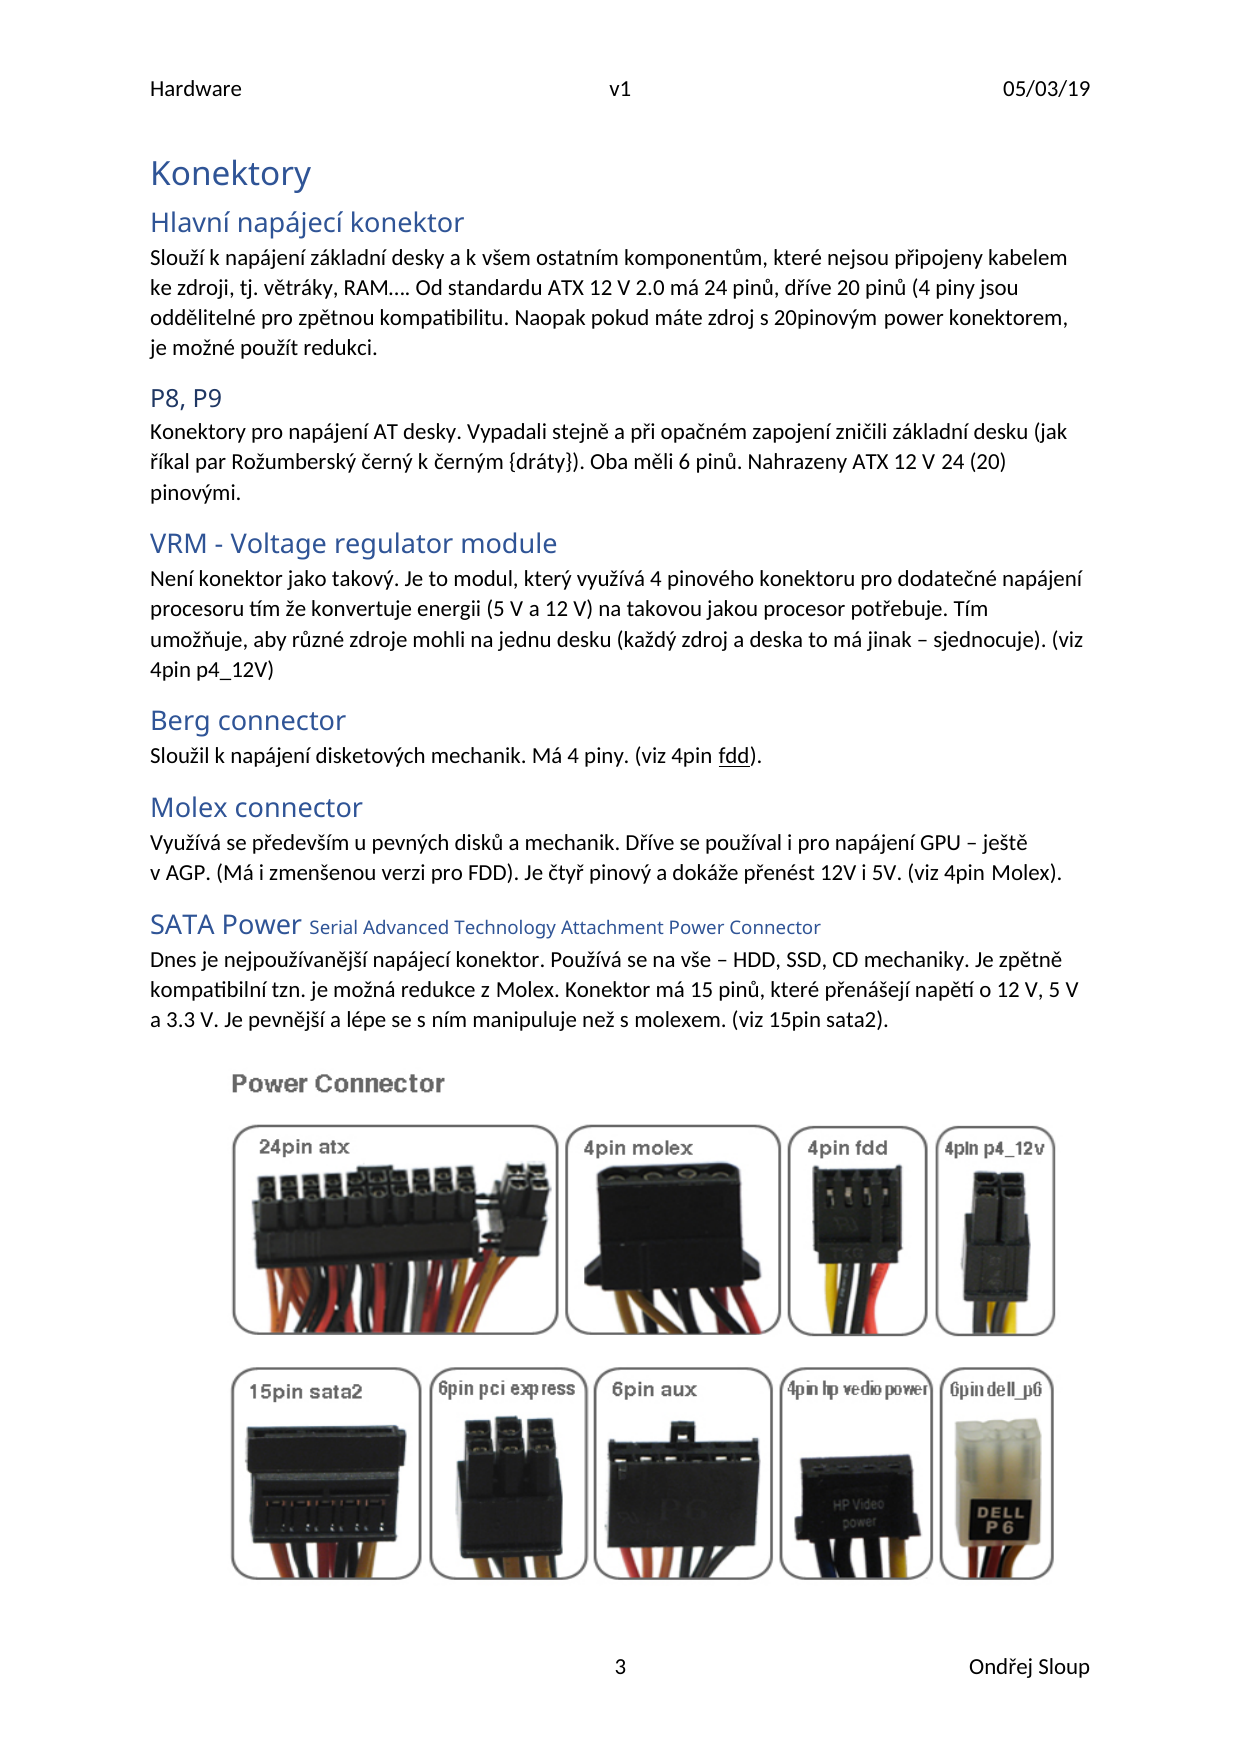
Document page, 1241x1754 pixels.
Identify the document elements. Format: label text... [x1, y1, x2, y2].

text Využívá se především u pevných disků a mechanik. Dříve se používal i pro napájení GPU – ještě v AGP. (Má i zmenšenou verzi pro FDD). Je čtyř pinový a dokáže přenést 12V i 5V. (viz 4pin Molex). [150, 828, 1090, 886]
subtitle Konektory [150, 150, 1090, 195]
text Dnes je nejpoužívanější napájecí konektor. Používá se na vše – HDD, SSD, CD mechaniky. Je zpětně kompatibilní tzn. je možná redukce z Molex. Konektor má 15 pinů, které přenášejí napětí o 12 V, 5 V a 3.3 V. Je pevnější a lépe se s ním manipuluje než s molexem. (viz 15pin sata2). [150, 945, 1090, 1033]
subtitle SATA Power Serial Advanced Technology Attachment Power Connector [150, 905, 1090, 942]
subtitle VRM - Voltage regulator module [150, 524, 1090, 561]
picture [195, 1048, 1074, 1630]
subtitle P8, P9 [150, 380, 1090, 414]
subtitle Hlavní napájecí konektor [150, 203, 1090, 240]
text Není konektor jako takový. Je to modul, který využívá 4 pinového konektoru pro dodatečné napájení procesoru tím že konvertuje energii (5 V a 12 V) na takovou jakou procesor potřebuje. Tím umožňuje, aby různé zdroje mohli na jednu desku (každý zdroj a deska to má jinak – sjednocuje). (viz 4pin p4_12V) [150, 564, 1090, 683]
text Sloužil k napájení disketových mechanik. Má 4 piny. (viz 4pin fdd). [150, 742, 1090, 769]
subtitle Molex connector [150, 788, 1090, 825]
subtitle Berg connector [150, 702, 1090, 739]
text Konektory pro napájení AT desky. Vypadali stejně a při opačném zapojení zničili základní desku (jak říkal par Rožumberský černý k černým {dráty}). Oba měli 6 pinů. Nahrazeny ATX 12 V 24 (20) pinovými. [150, 417, 1090, 506]
text Slouží k napájení základní desky a k všem ostatním komponentům, které nejsou připojeny kabelem ke zdroji, tj. větráky, RAM…. Od standardu ATX 12 V 2.0 má 24 pinů, dříve 20 pinů (4 piny jsou oddělitelné pro zpětnou kompatibilitu. Naopak pokud máte zdroj s 20pinovým power konektorem, je možné použít redukci. [150, 243, 1090, 362]
